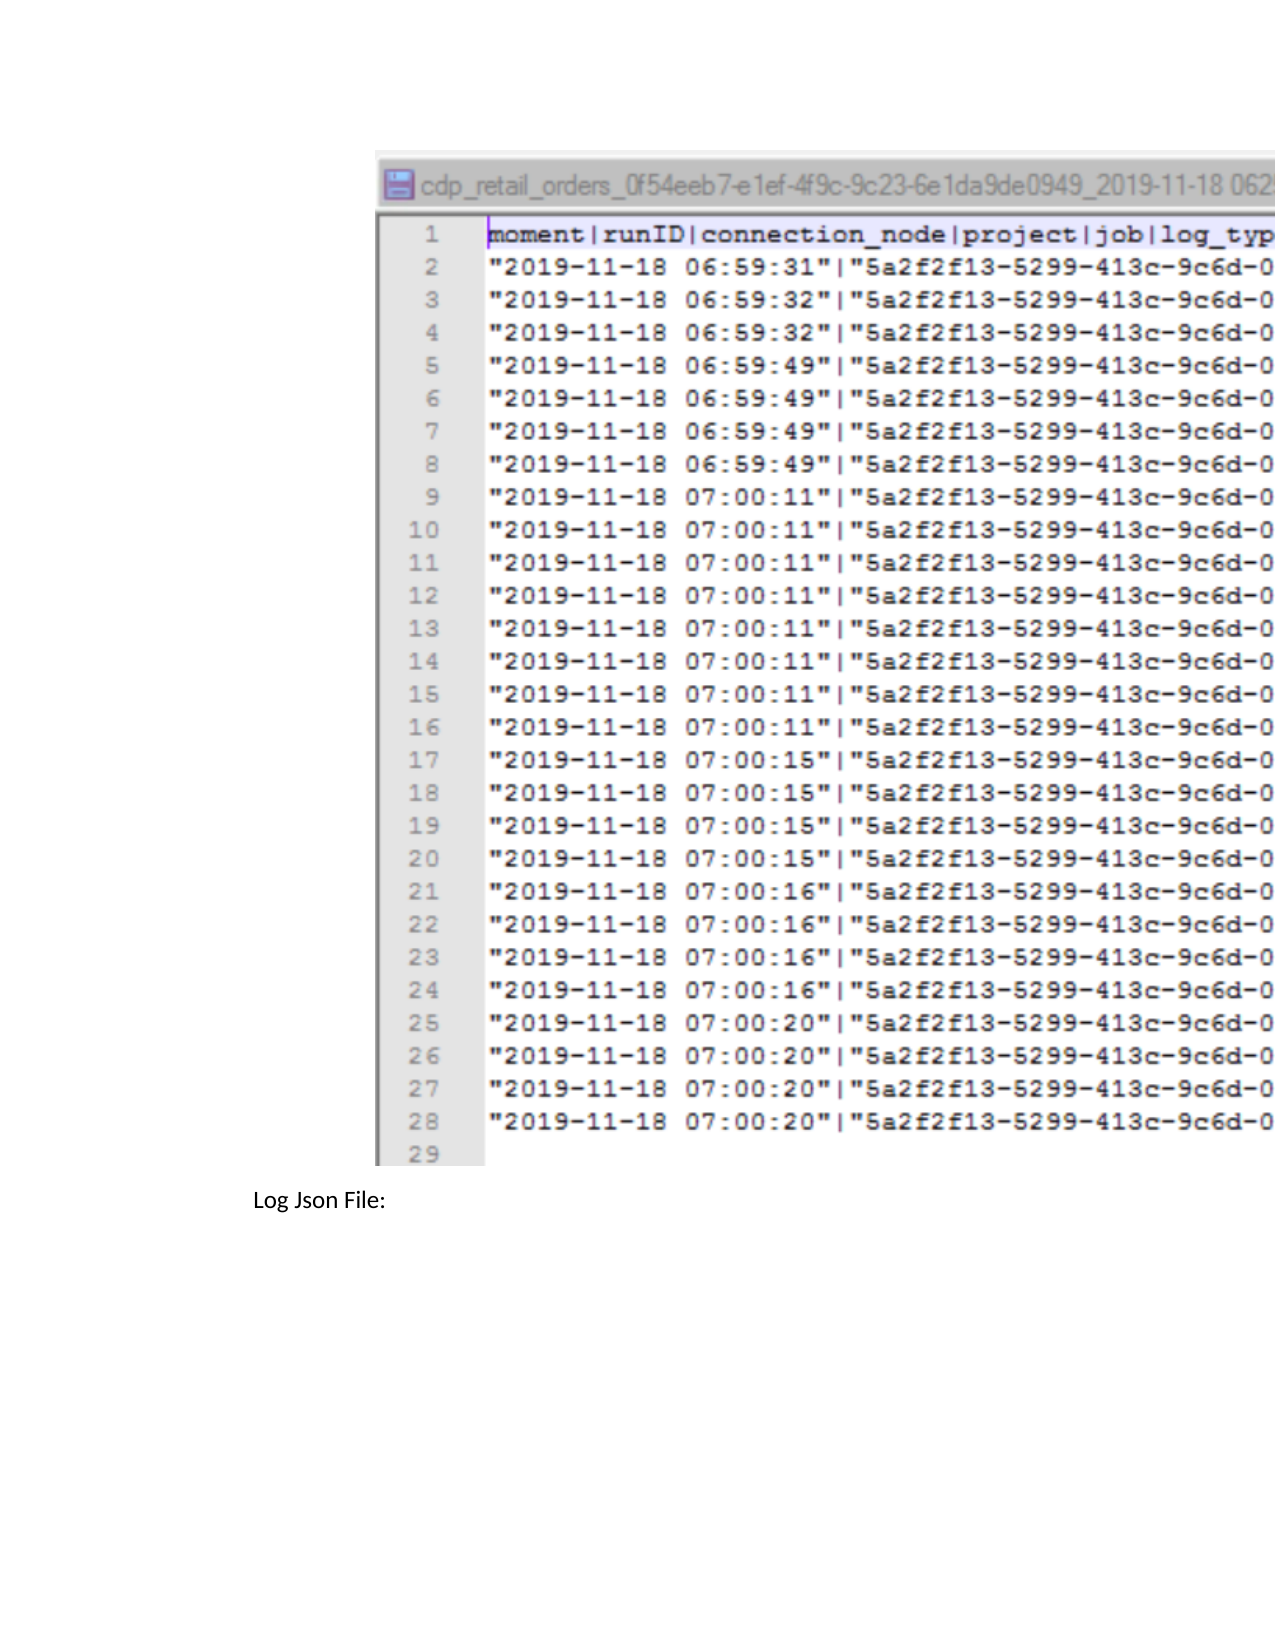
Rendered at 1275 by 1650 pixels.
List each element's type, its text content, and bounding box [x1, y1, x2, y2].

picture [375, 150, 1275, 1166]
text Log Json File: [253, 1184, 1125, 1215]
